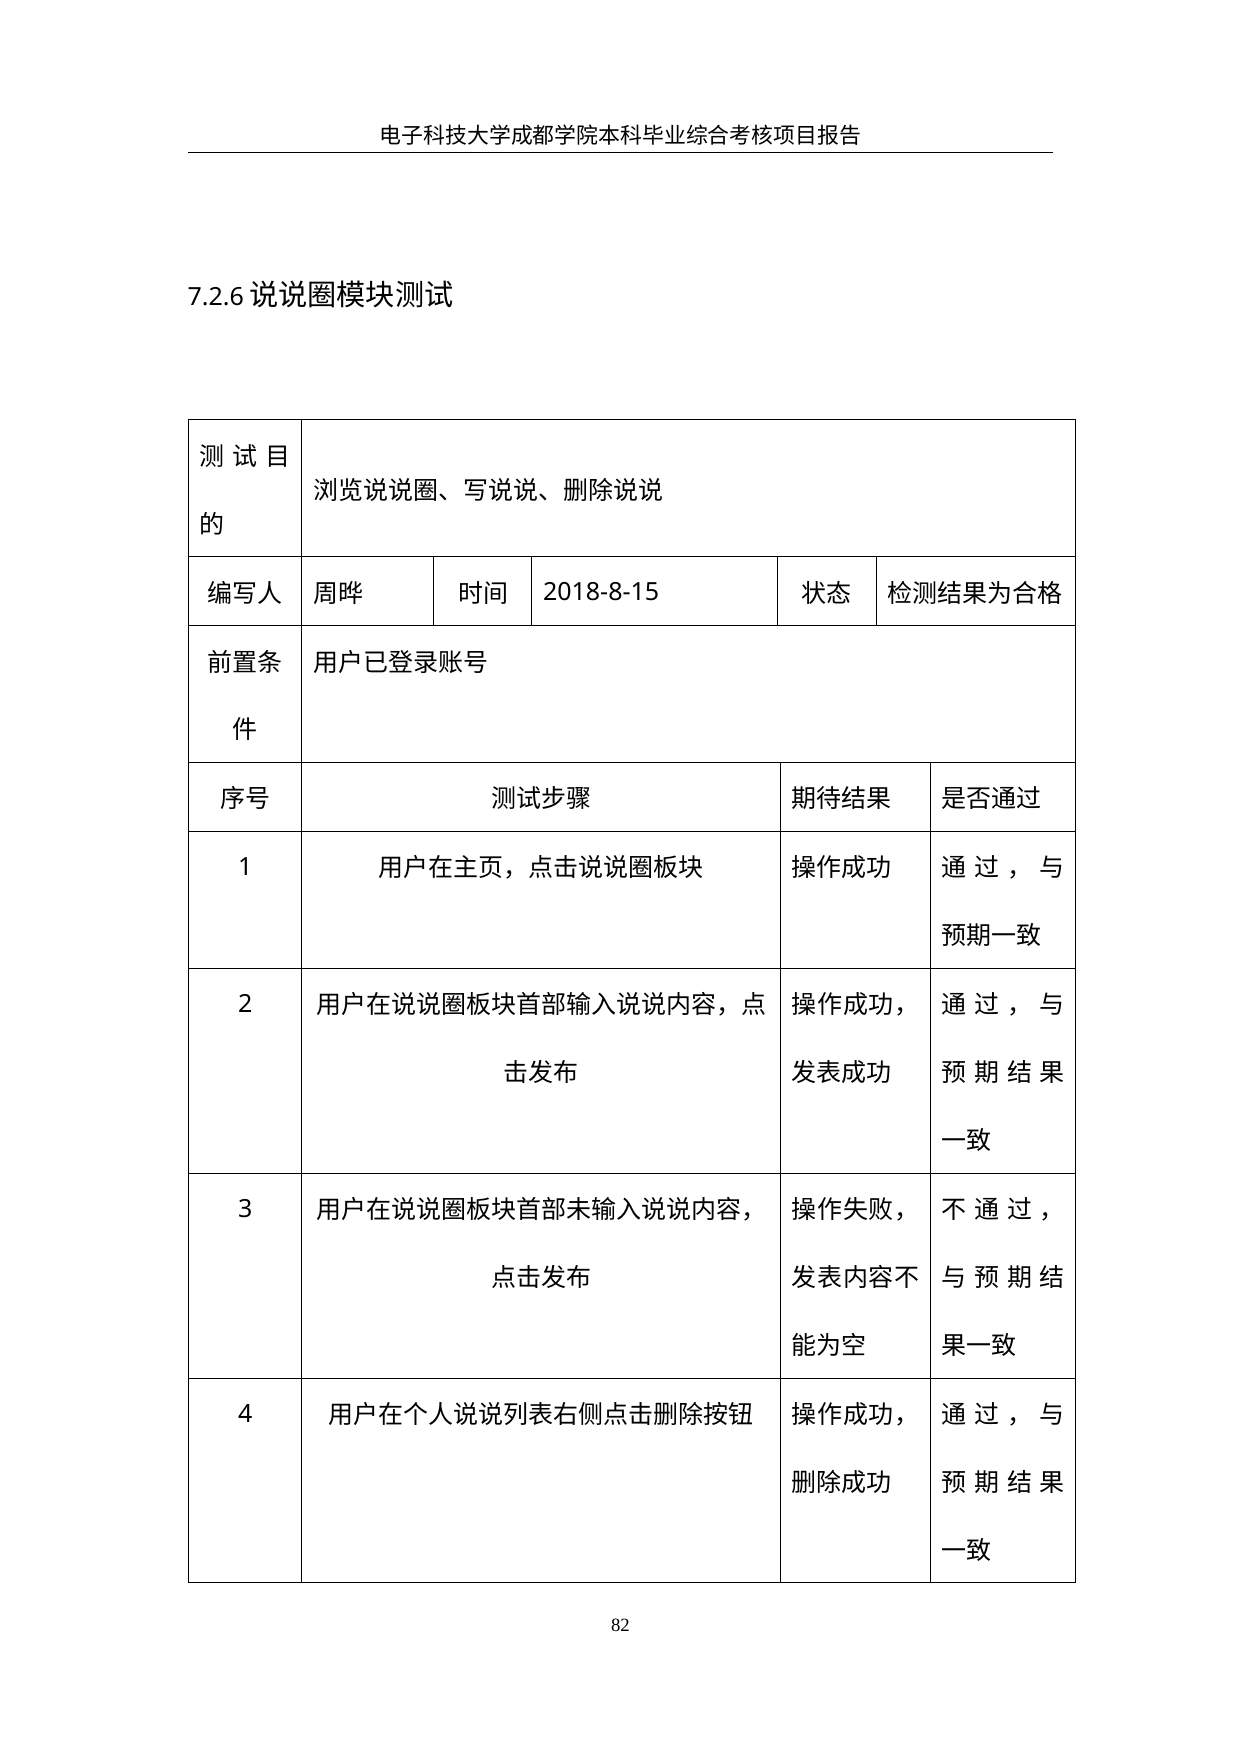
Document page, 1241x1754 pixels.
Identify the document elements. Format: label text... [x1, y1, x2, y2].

table_cell 序号 [189, 763, 301, 831]
table_cell 操作成功 [781, 832, 930, 968]
table_cell 4 [189, 1379, 301, 1582]
table_header 浏览说说圈、写说说、删除说说 [302, 420, 1075, 556]
table_cell 操作成功，删除成功 [781, 1379, 930, 1582]
subtitle 7.2.6说说圈模块测试 [187, 258, 1053, 326]
table_cell 用户已登录账号 [302, 626, 1075, 762]
table_cell 测试步骤 [302, 763, 780, 831]
table_cell 状态 [778, 557, 876, 625]
table_cell 前置条件 [189, 626, 301, 762]
table_cell 1 [189, 832, 301, 968]
table_cell 用户在个人说说列表右侧点击删除按钮 [302, 1379, 780, 1582]
table_cell 周晔 [302, 557, 433, 625]
table_cell 通过，与预期结果一致 [931, 1379, 1075, 1582]
table_cell 编写人 [189, 557, 301, 625]
table_cell 2 [189, 969, 301, 1173]
table_cell 通过，与预期结果一致 [931, 969, 1075, 1173]
table_cell 是否通过 [931, 763, 1075, 831]
table_cell 用户在说说圈板块首部输入说说内容，点击发布 [302, 969, 780, 1173]
table_cell 用户在主页，点击说说圈板块 [302, 832, 780, 968]
table_cell 检测结果为合格 [877, 557, 1075, 625]
table_cell 不通过，与预期结果一致 [931, 1174, 1075, 1377]
table_cell 时间 [434, 557, 531, 625]
table_cell 通过，与预期一致 [931, 832, 1075, 968]
table_cell 操作成功，发表成功 [781, 969, 930, 1173]
table_cell 操作失败，发表内容不能为空 [781, 1174, 930, 1377]
table_cell 期待结果 [781, 763, 930, 831]
table_cell 用户在说说圈板块首部未输入说说内容，点击发布 [302, 1174, 780, 1377]
table_cell 3 [189, 1174, 301, 1377]
table_header 测试目的 [189, 420, 301, 556]
table_cell 2018-8-15 [532, 557, 777, 625]
